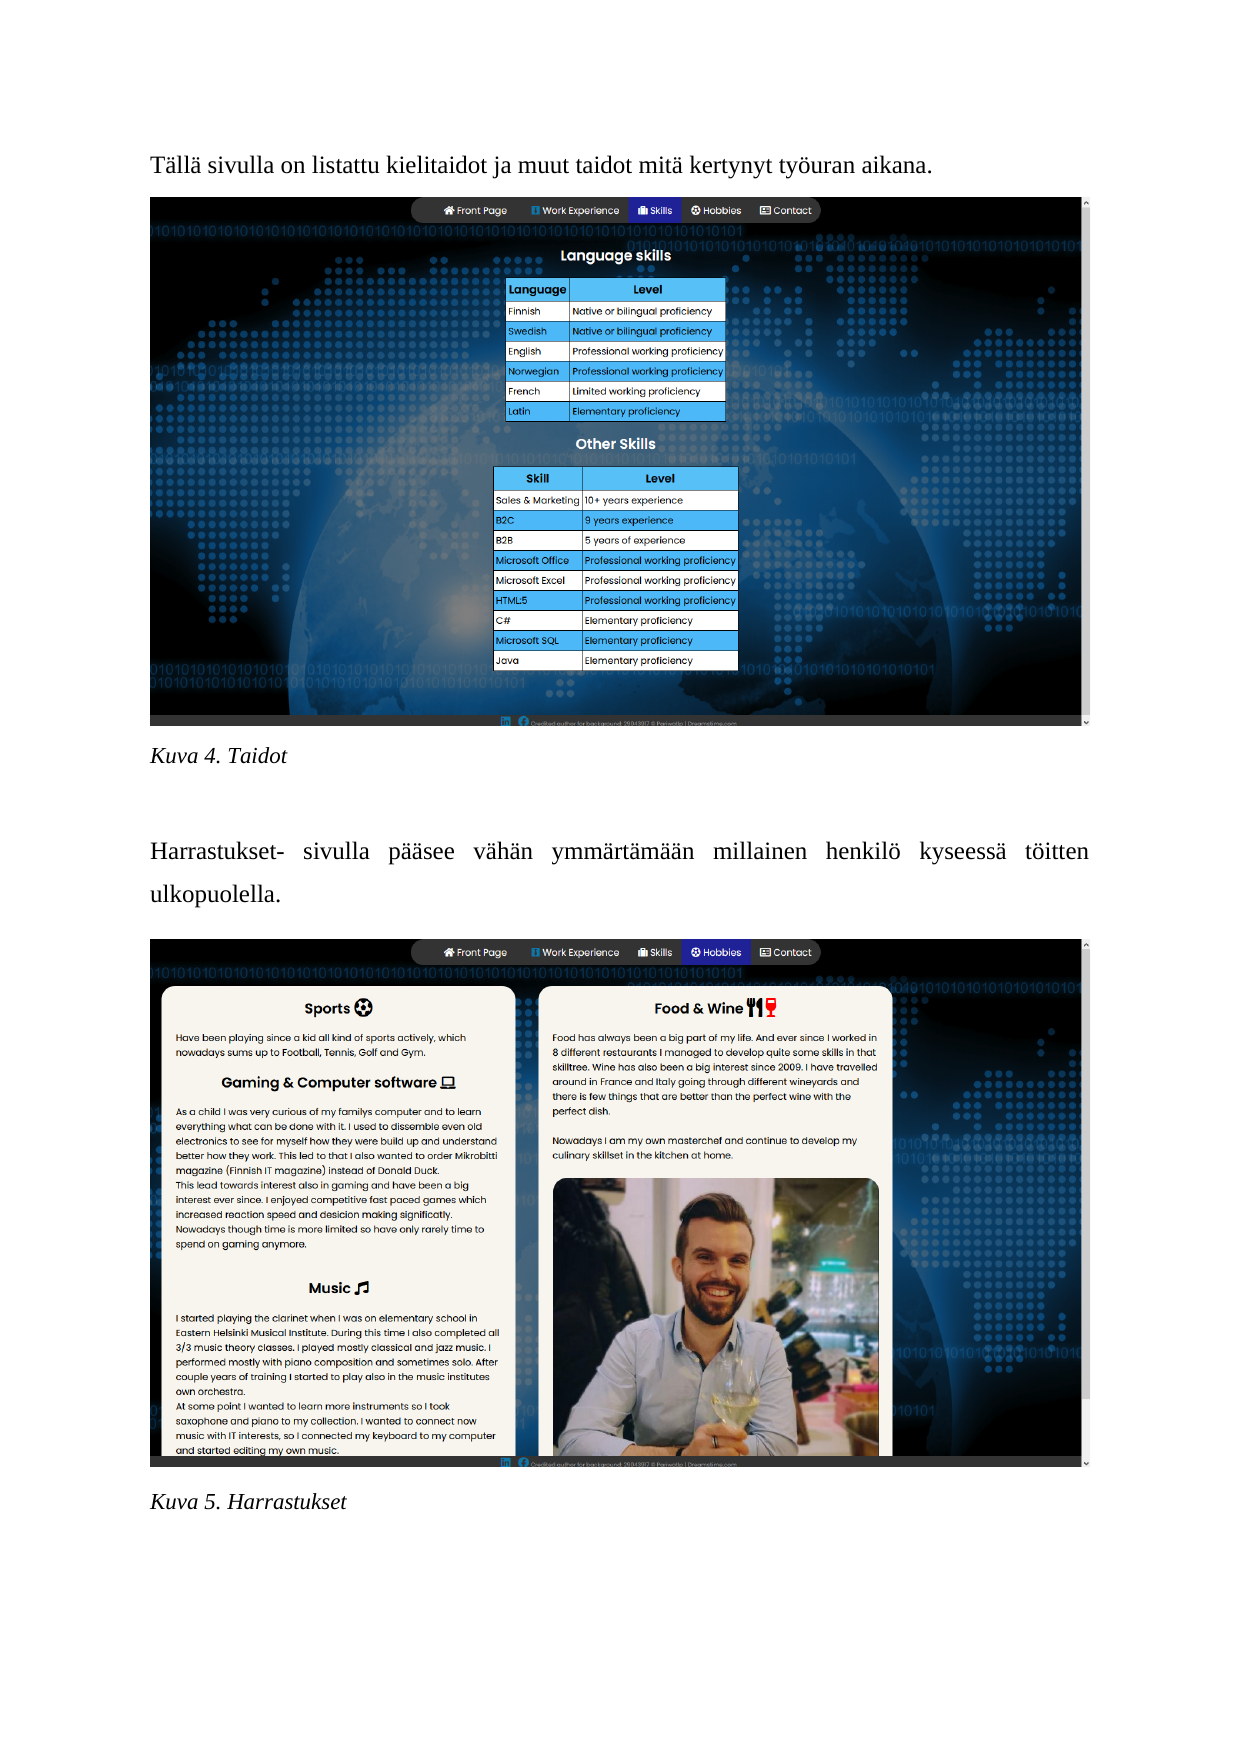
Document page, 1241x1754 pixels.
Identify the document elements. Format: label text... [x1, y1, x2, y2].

text Harrastukset- sivulla pääsee vähän ymmärtämään millainen henkilö kyseessä töitten ulkopuolella. [150, 836, 1090, 908]
text Tällä sivulla on listattu kielitaidot ja muut taidot mitä kertynyt työuran aikana. [150, 150, 1090, 179]
text Kuva 4. Taidot [150, 742, 1090, 768]
picture [150, 197, 1091, 726]
picture [150, 939, 1091, 1467]
text Kuva 5. Harrastukset [150, 1488, 1090, 1514]
